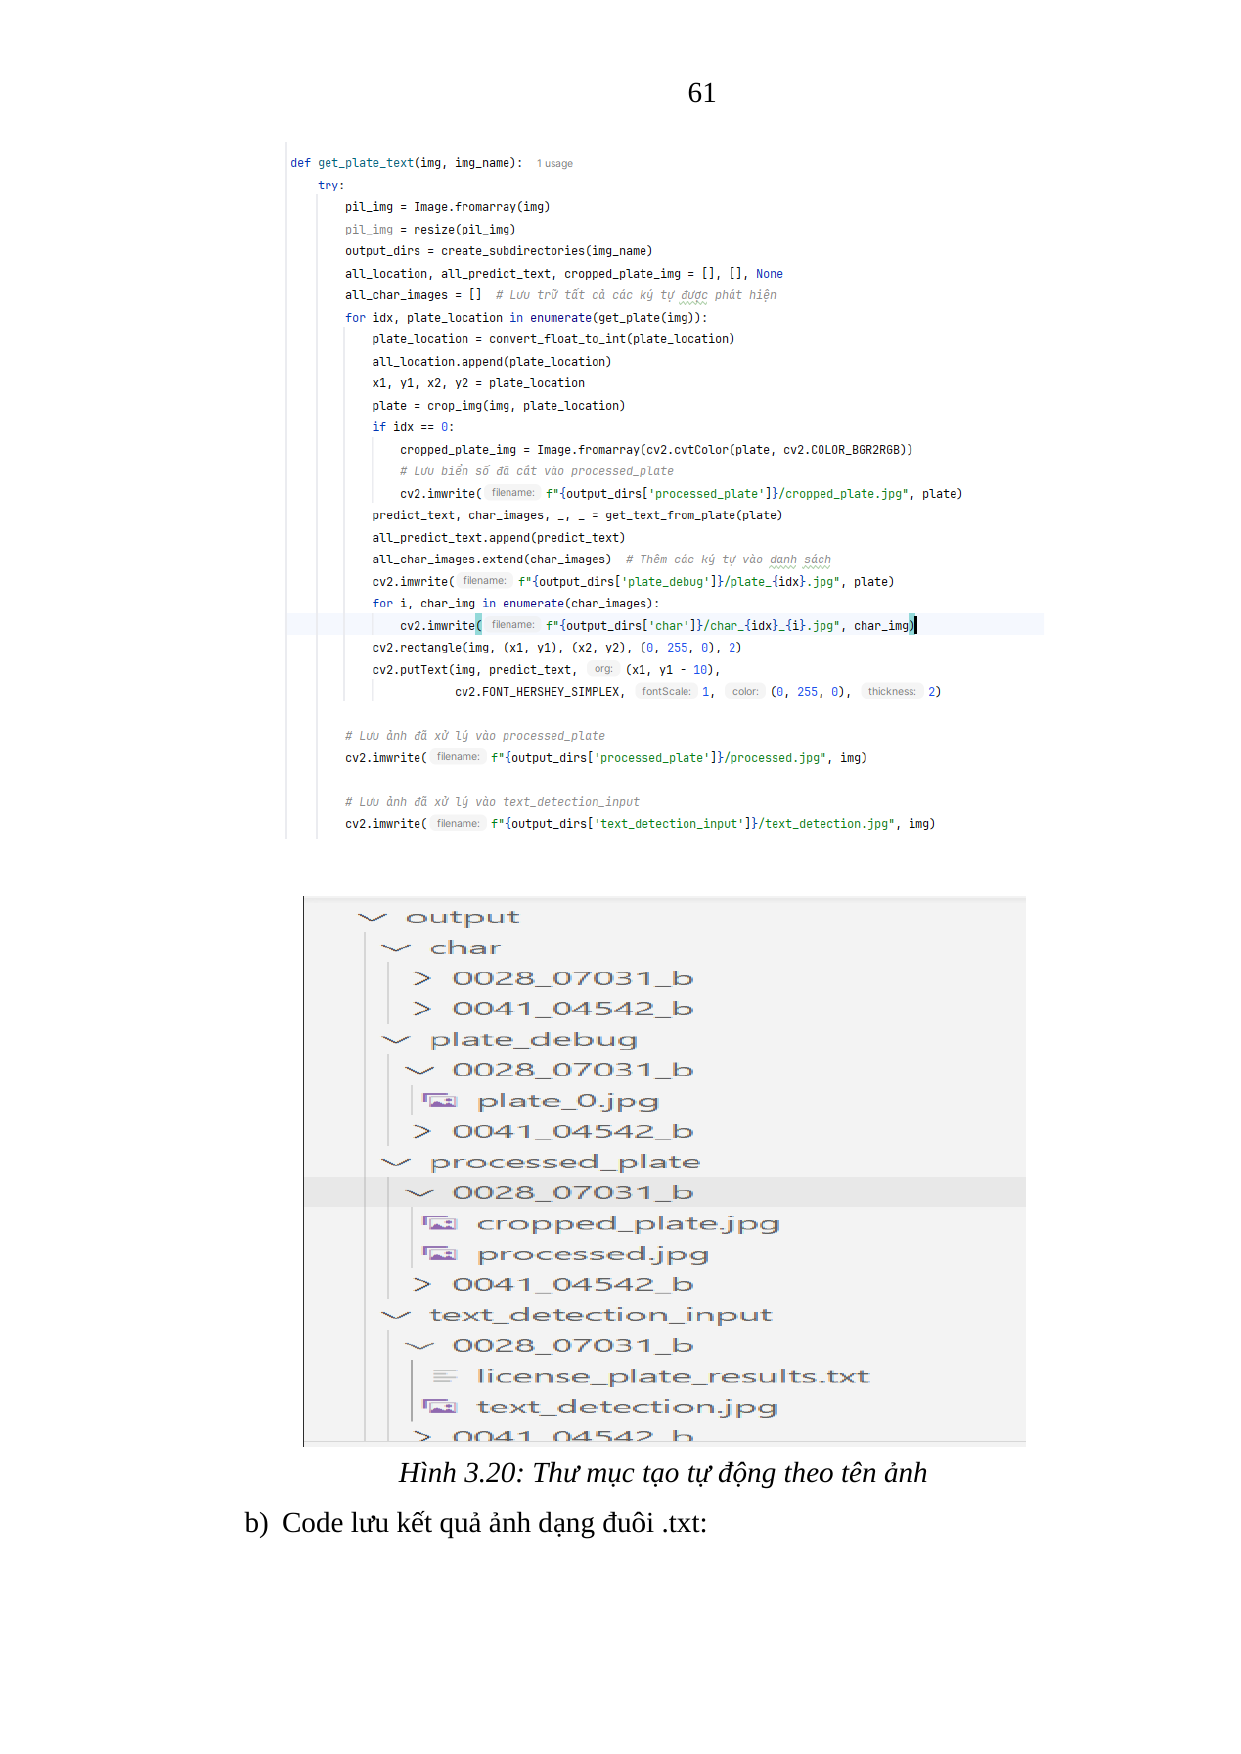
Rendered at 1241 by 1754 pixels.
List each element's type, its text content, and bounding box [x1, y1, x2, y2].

text Hình 3.20: Thư mục tạo tự động theo tên ảnh [207, 1455, 1122, 1488]
picture [284, 142, 1045, 839]
picture [303, 896, 1026, 1447]
list Code lưu kết quả ảnh dạng đuôi .txt: [244, 1497, 1122, 1538]
